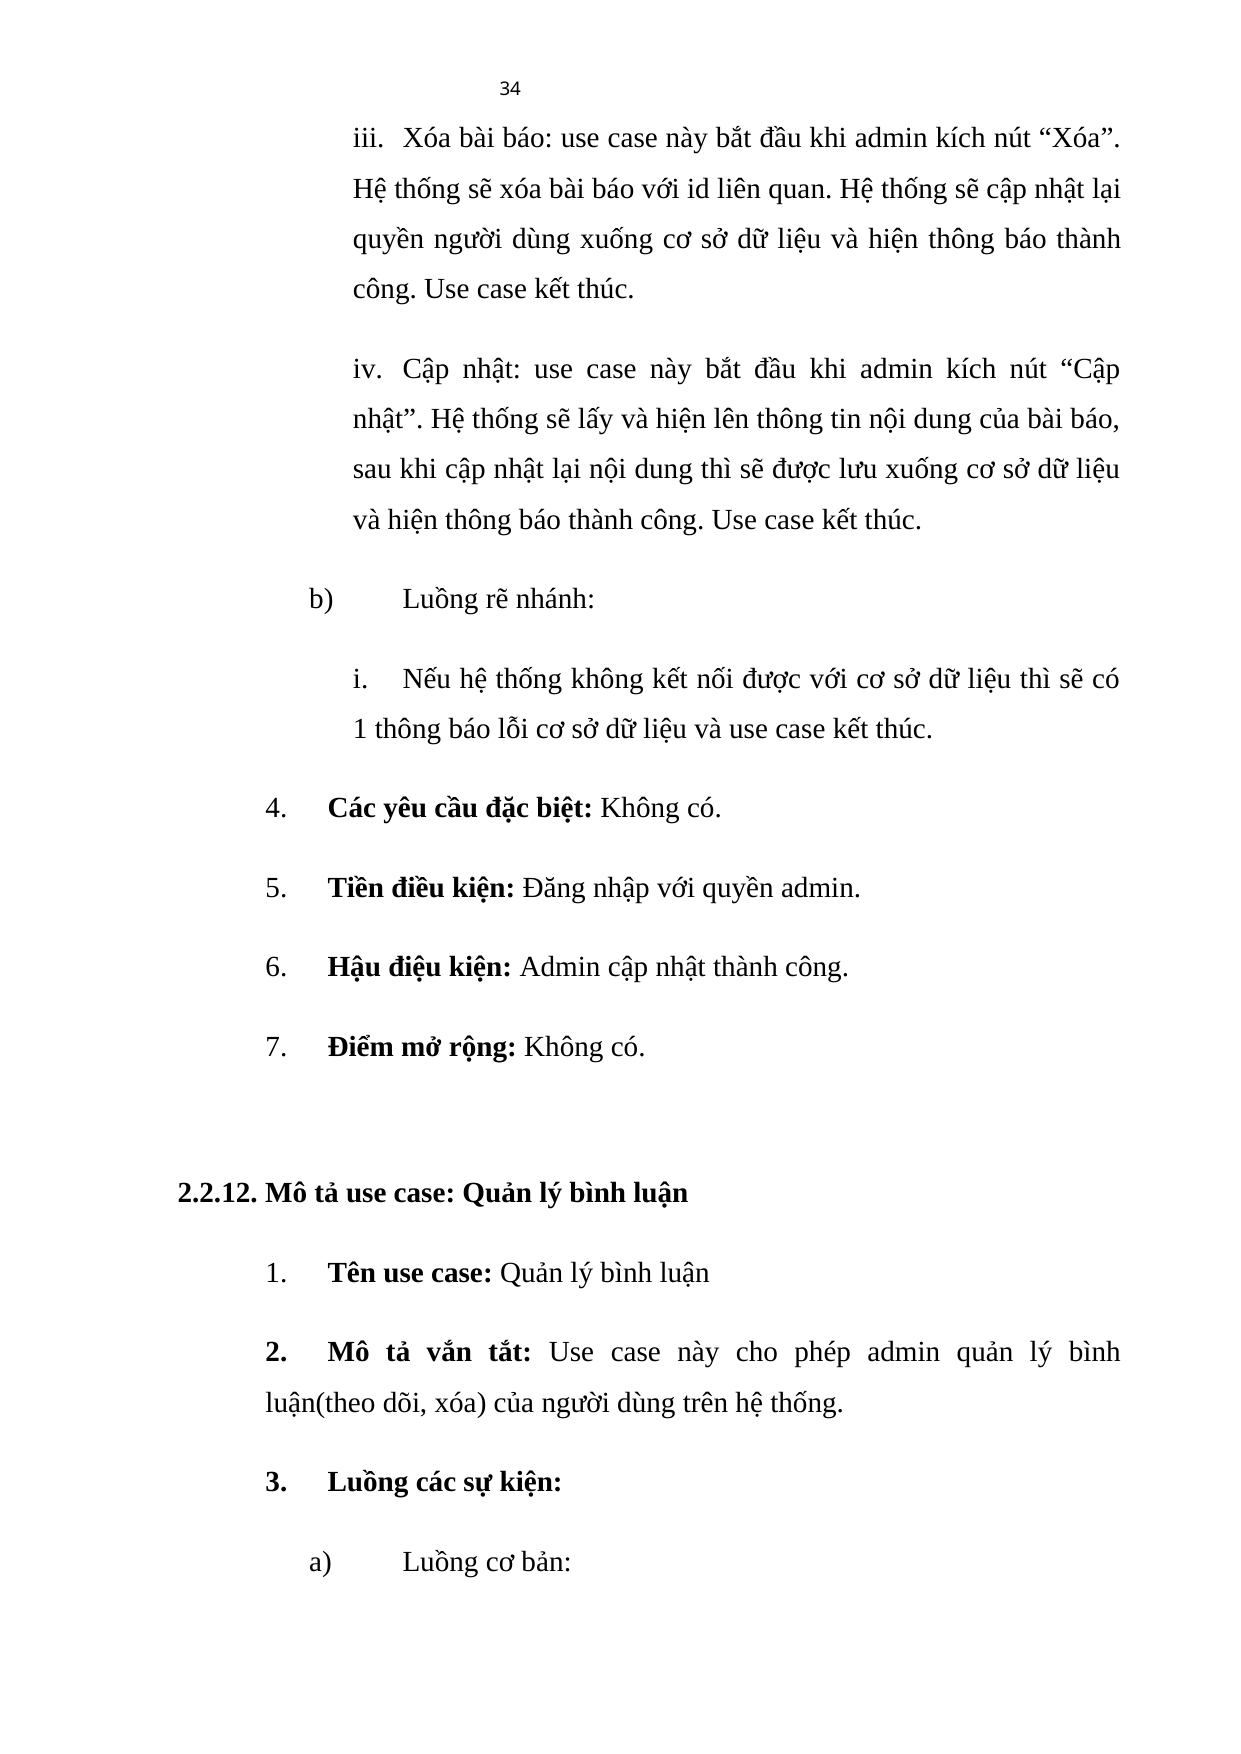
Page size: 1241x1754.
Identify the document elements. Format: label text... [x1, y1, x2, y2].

list Nếu hệ thống không kết nối được với cơ sở dữ liệu thì sẽ có 1 thông báo lỗi cơ sở dữ liệu và use case kết thúc. [353, 661, 1122, 744]
list Các yêu cầu đặc biệt: Không có. [265, 791, 1122, 824]
list Xóa bài báo: use case này bắt đầu khi admin kích nút “Xóa”. Hệ thống sẽ xóa bài báo với id liên quan. Hệ thống sẽ cập nhật lại quyền người dùng xuống cơ sở dữ liệu và hiện thông báo thành công. Use case kết thúc. [353, 120, 1122, 305]
list Điểm mở rộng: Không có. [265, 1029, 1122, 1062]
list Hậu điệu kiện: Admin cập nhật thành công. [265, 949, 1122, 983]
list Mô tả vắn tắt: Use case này cho phép admin quản lý bình luận(theo dõi, xóa) của người dùng trên hệ thống. [265, 1334, 1122, 1418]
list Cập nhật: use case này bắt đầu khi admin kích nút “Cập nhật”. Hệ thống sẽ lấy và hiện lên thông tin nội dung của bài báo, sau khi cập nhật lại nội dung thì sẽ được lưu xuống cơ sở dữ liệu và hiện thông báo thành công. Use case kết thúc. [353, 351, 1122, 535]
list Tên use case: Quản lý bình luận [265, 1255, 1122, 1288]
list Luồng cơ bản: [309, 1544, 1122, 1577]
list Tiền điều kiện: Đăng nhập với quyền admin. [265, 870, 1122, 903]
subtitle 2.2.12. Mô tả use case: Quản lý bình luận [177, 1175, 1122, 1209]
list Luồng các sự kiện: [265, 1464, 1122, 1498]
list Luồng rẽ nhánh: [309, 581, 1122, 615]
